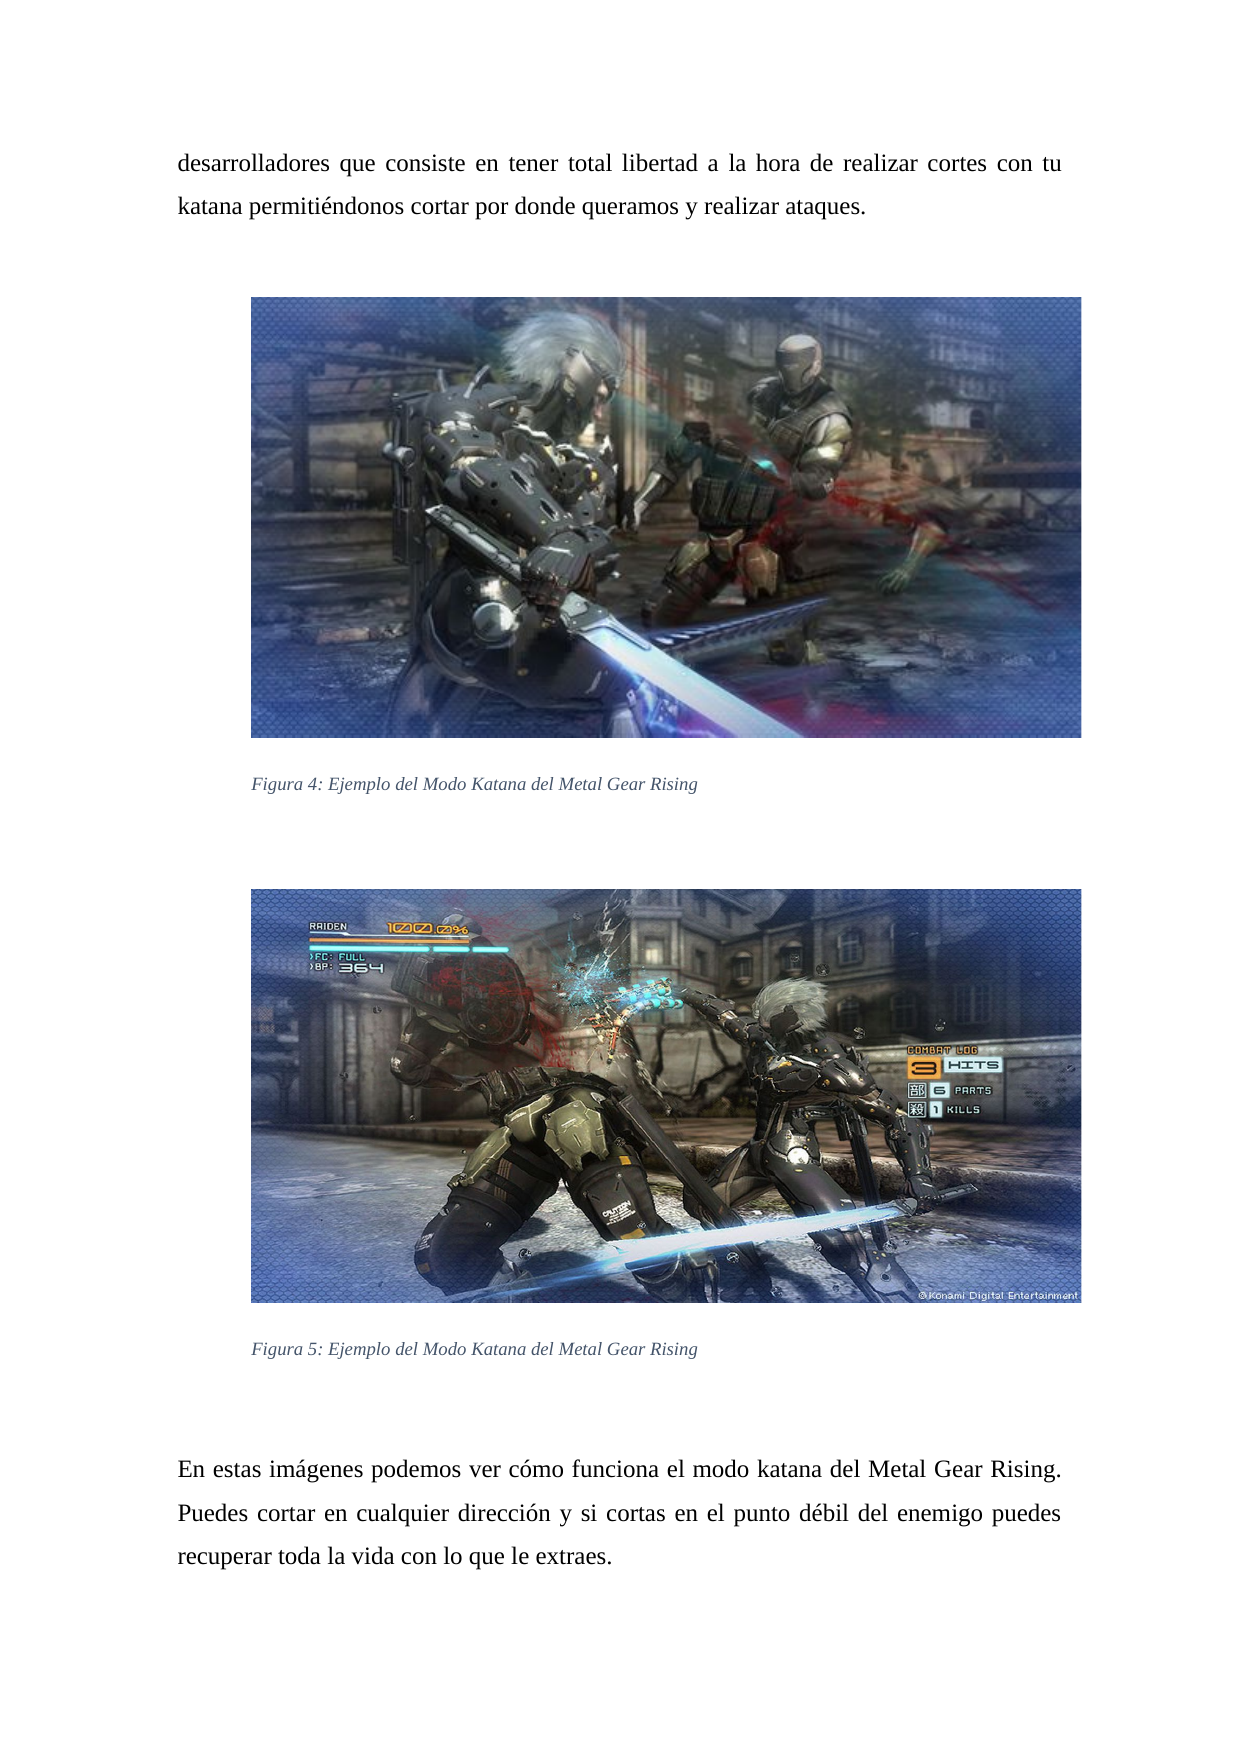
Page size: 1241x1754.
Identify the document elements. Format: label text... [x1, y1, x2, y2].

text Figura 5: Ejemplo del Modo Katana del Metal Gear Rising [177, 1337, 1063, 1359]
text En estas imágenes podemos ver cómo funciona el modo katana del Metal Gear Rising. Puedes cortar en cualquier dirección y si cortas en el punto débil del enemigo puedes recuperar toda la vida con lo que le extraes. [177, 1454, 1063, 1569]
text Figura 4: Ejemplo del Modo Katana del Metal Gear Rising [177, 773, 1063, 794]
picture [251, 297, 1082, 738]
picture [251, 889, 1082, 1303]
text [177, 148, 1063, 219]
